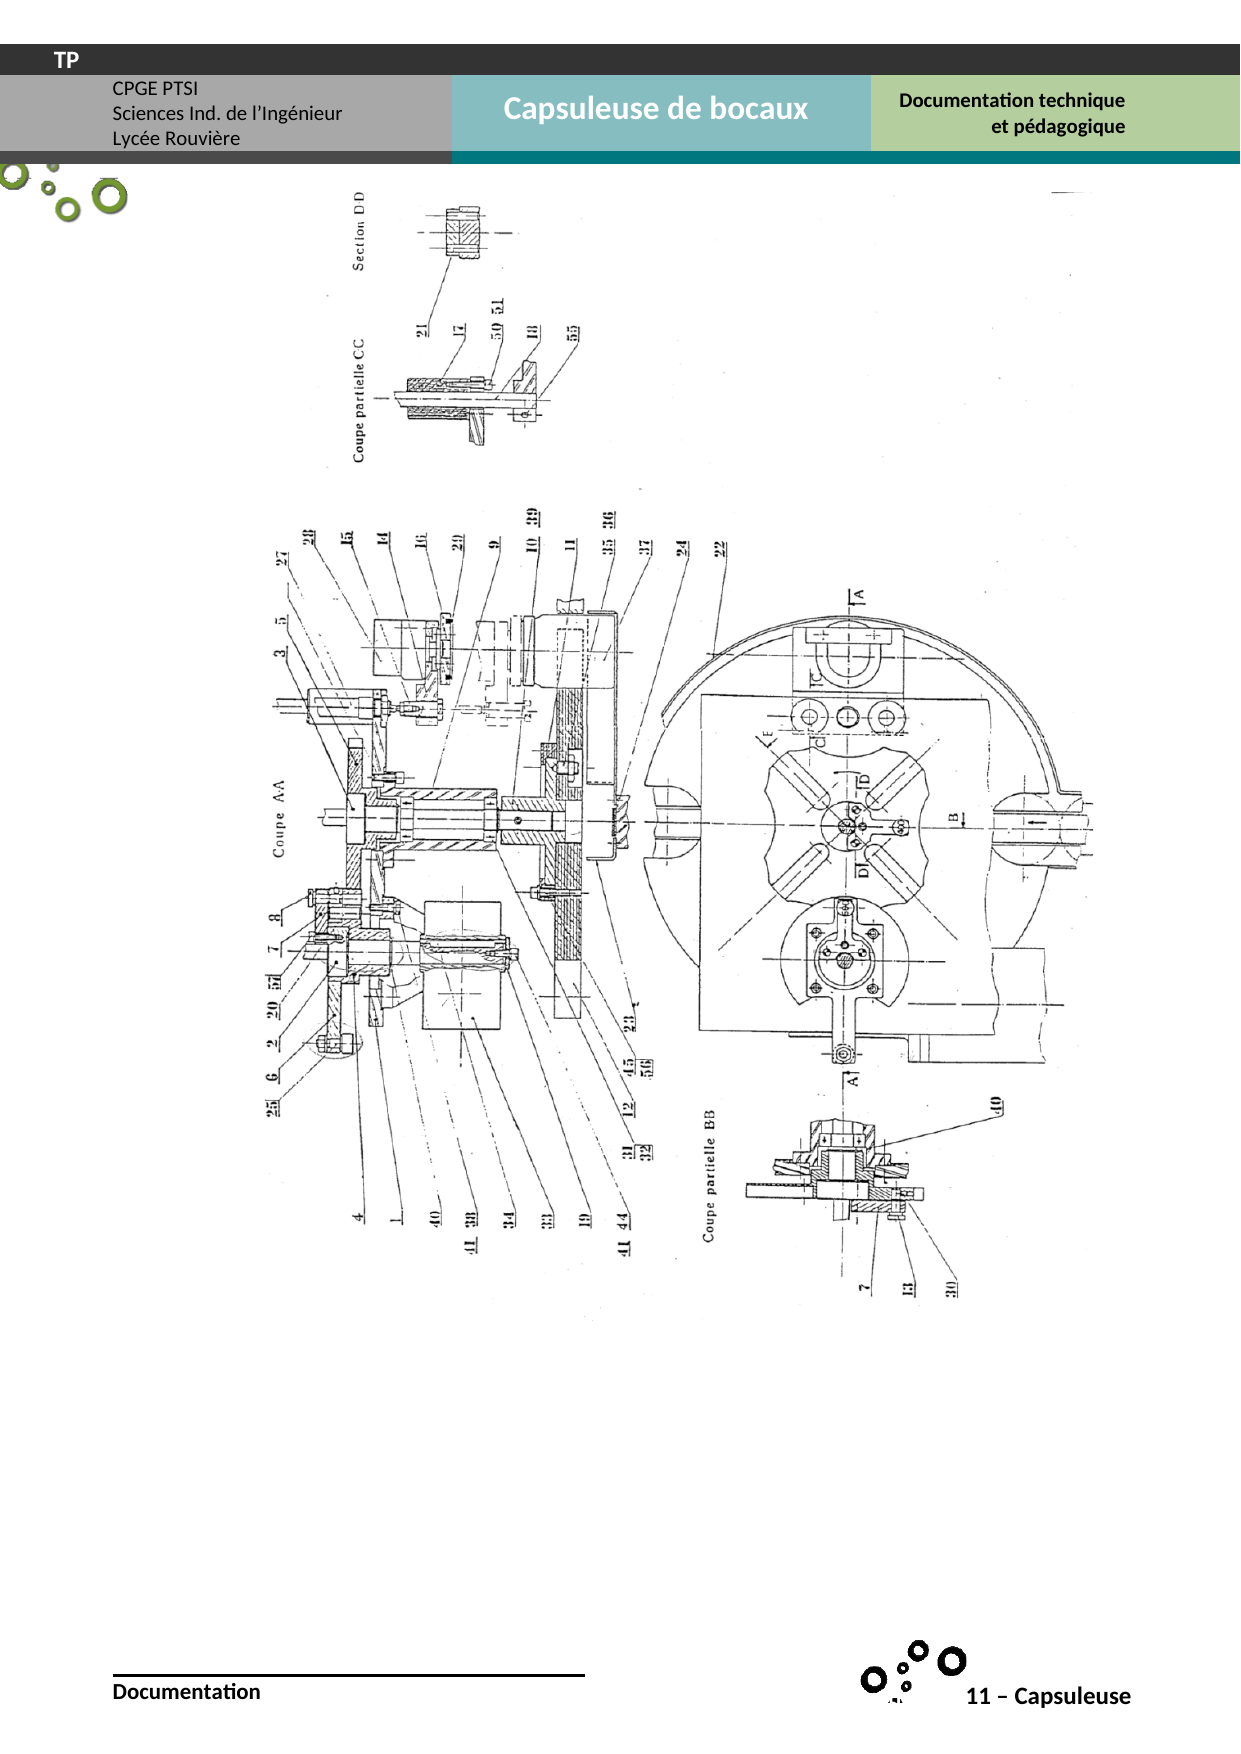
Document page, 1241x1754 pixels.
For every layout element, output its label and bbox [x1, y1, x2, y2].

picture [860, 1640, 967, 1703]
picture [265, 192, 1094, 1326]
picture [0, 164, 128, 224]
